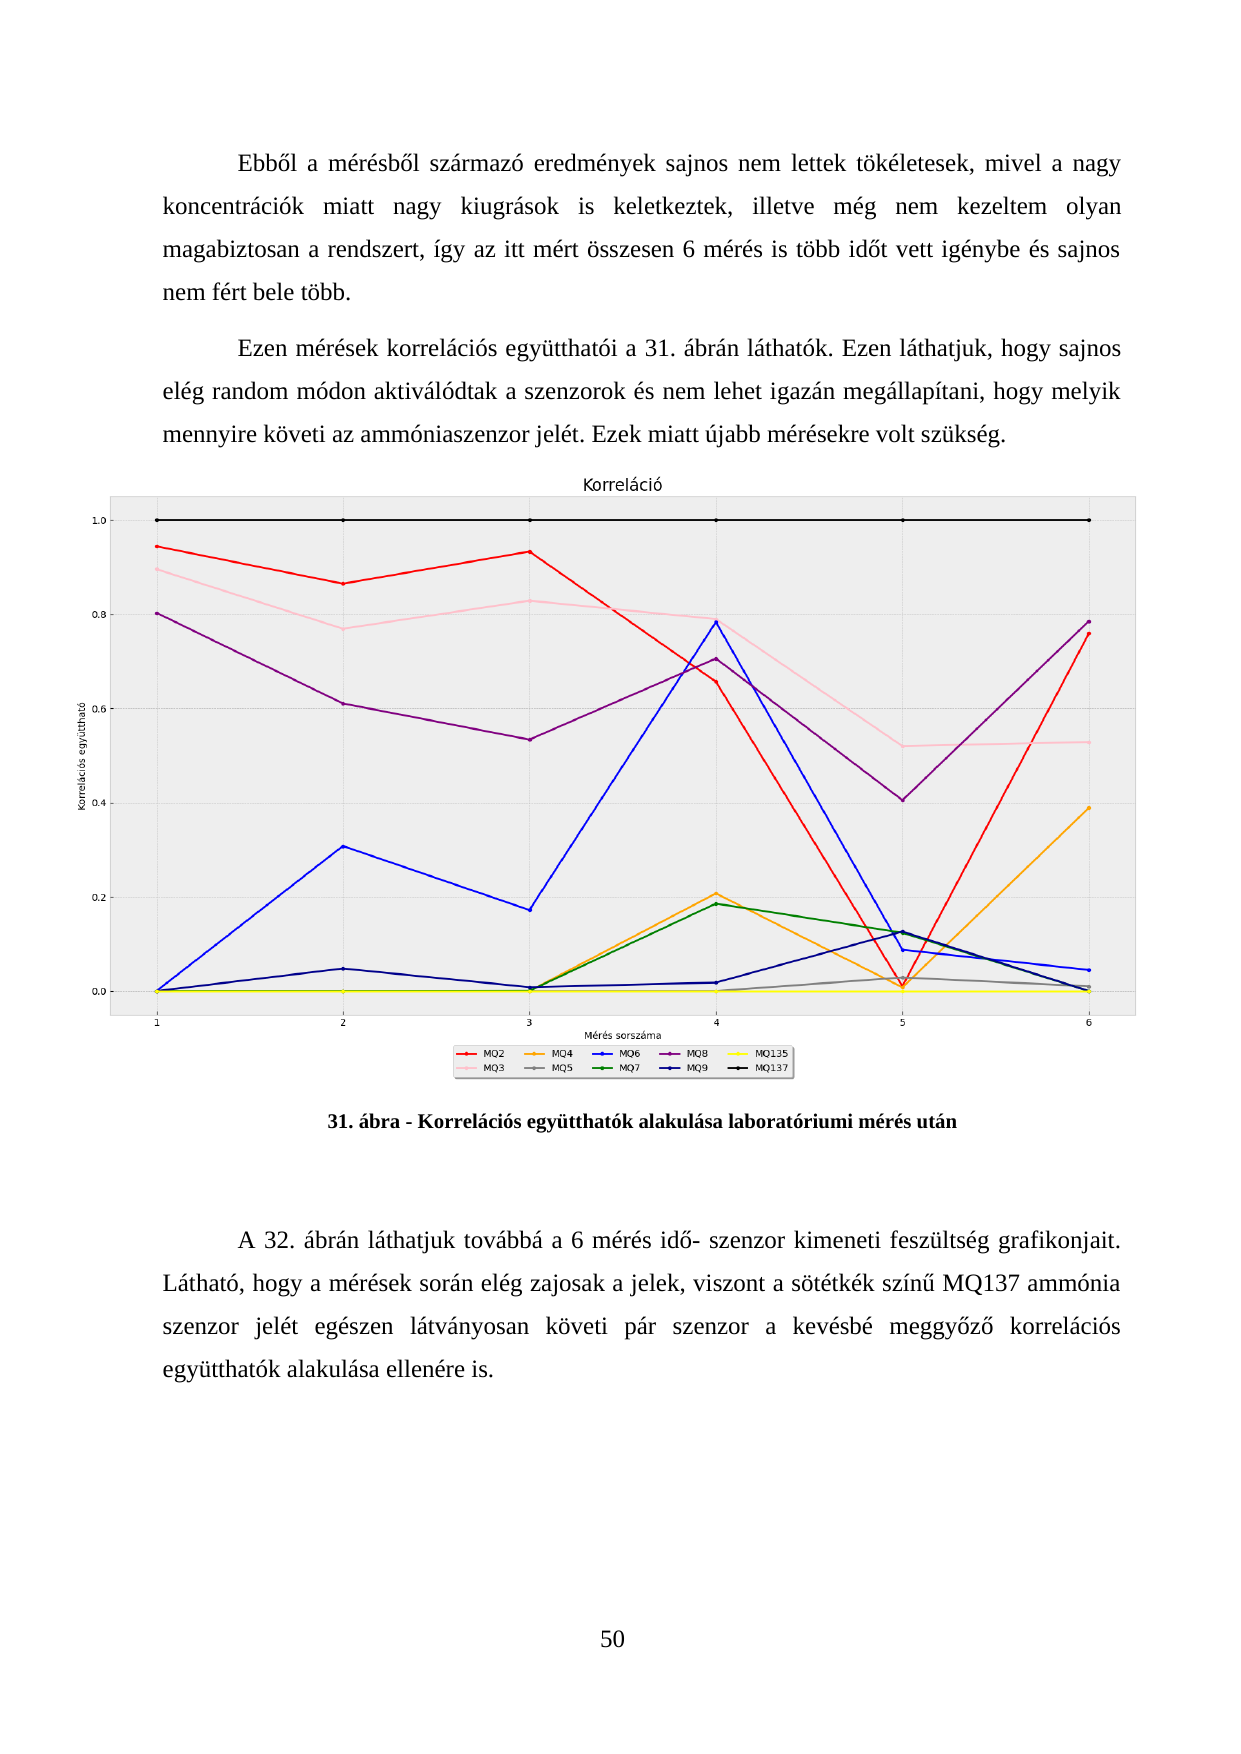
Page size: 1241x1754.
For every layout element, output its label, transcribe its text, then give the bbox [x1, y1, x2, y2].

text Ebből a mérésből származó eredmények sajnos nem lettek tökéletesek, mivel a nagy koncentrációk miatt nagy kiugrások is keletkeztek, illetve még nem kezeltem olyan magabiztosan a rendszert, így az itt mért összesen 6 mérés is több időt vett igénybe és sajnos nem fért bele több. [162, 148, 1122, 306]
text 31. ábra - Korrelációs együtthatók alakulása laboratóriumi mérés után [162, 1108, 1122, 1133]
text Ezen mérések korrelációs együtthatói a 31. ábrán láthatók. Ezen láthatjuk, hogy sajnos elég random módon aktiválódtak a szenzorok és nem lehet igazán megállapítani, hogy melyik mennyire követi az ammóniaszenzor jelét. Ezek miatt újabb mérésekre volt szükség. [162, 333, 1122, 448]
text A 32. ábrán láthatjuk továbbá a 6 mérés idő- szenzor kimeneti feszültség grafikonjait. Látható, hogy a mérések során elég zajosak a jelek, viszont a sötétkék színű MQ137 ammónia szenzor jelét egészen látványosan követi pár szenzor a kevésbé meggyőző korrelációs együtthatók alakulása ellenére is. [162, 1225, 1122, 1383]
picture [75, 474, 1149, 1082]
